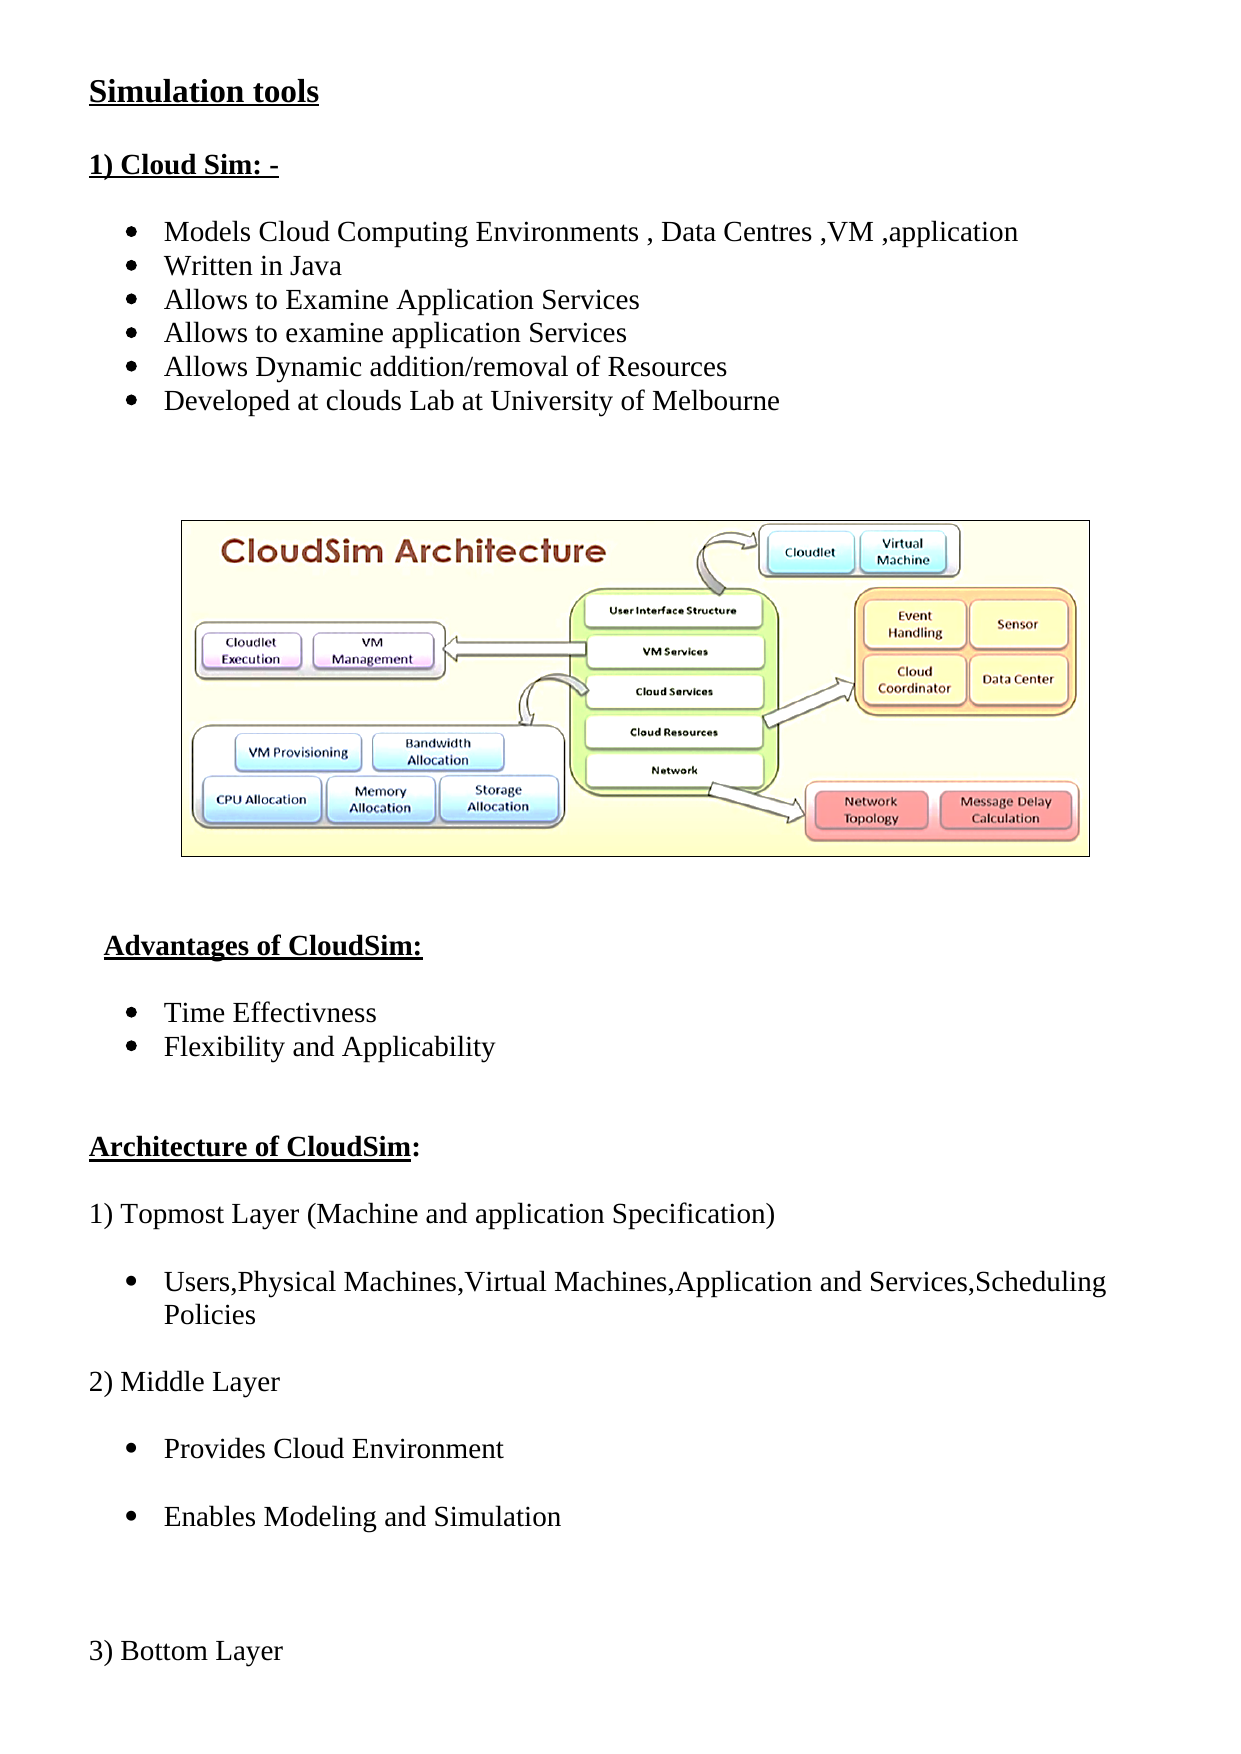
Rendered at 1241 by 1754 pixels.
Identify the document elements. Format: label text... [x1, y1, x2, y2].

list Enables Modeling and Simulation [126, 1499, 1181, 1532]
text 3) Bottom Layer [89, 1633, 1181, 1666]
text Simulation tools [89, 71, 1181, 109]
list Allows to Examine Application Services [126, 282, 1181, 316]
picture [182, 521, 1089, 856]
list Flexibility and Applicability [126, 1029, 1181, 1062]
list Developed at clouds Lab at University of Melbourne [126, 383, 1181, 416]
list Allows to examine application Services [126, 316, 1181, 349]
list Time Effectivness [126, 995, 1181, 1029]
text 2) Middle Layer [89, 1364, 1181, 1398]
text Architecture of CloudSim: [89, 1129, 1181, 1163]
list Provides Cloud Environment [126, 1431, 1181, 1465]
list Allows Dynamic addition/removal of Resources [126, 349, 1181, 383]
list Models Cloud Computing Environments , Data Centres ,VM ,application [126, 214, 1181, 248]
list Written in Java [126, 248, 1181, 282]
text Advantages of CloudSim: [89, 928, 1181, 962]
text 1) Topmost Layer (Machine and application Specification) [89, 1197, 1181, 1230]
text 1) Cloud Sim: - [89, 147, 1181, 181]
list Users,Physical Machines,Virtual Machines,Application and Services,Scheduling Policies [126, 1264, 1181, 1331]
